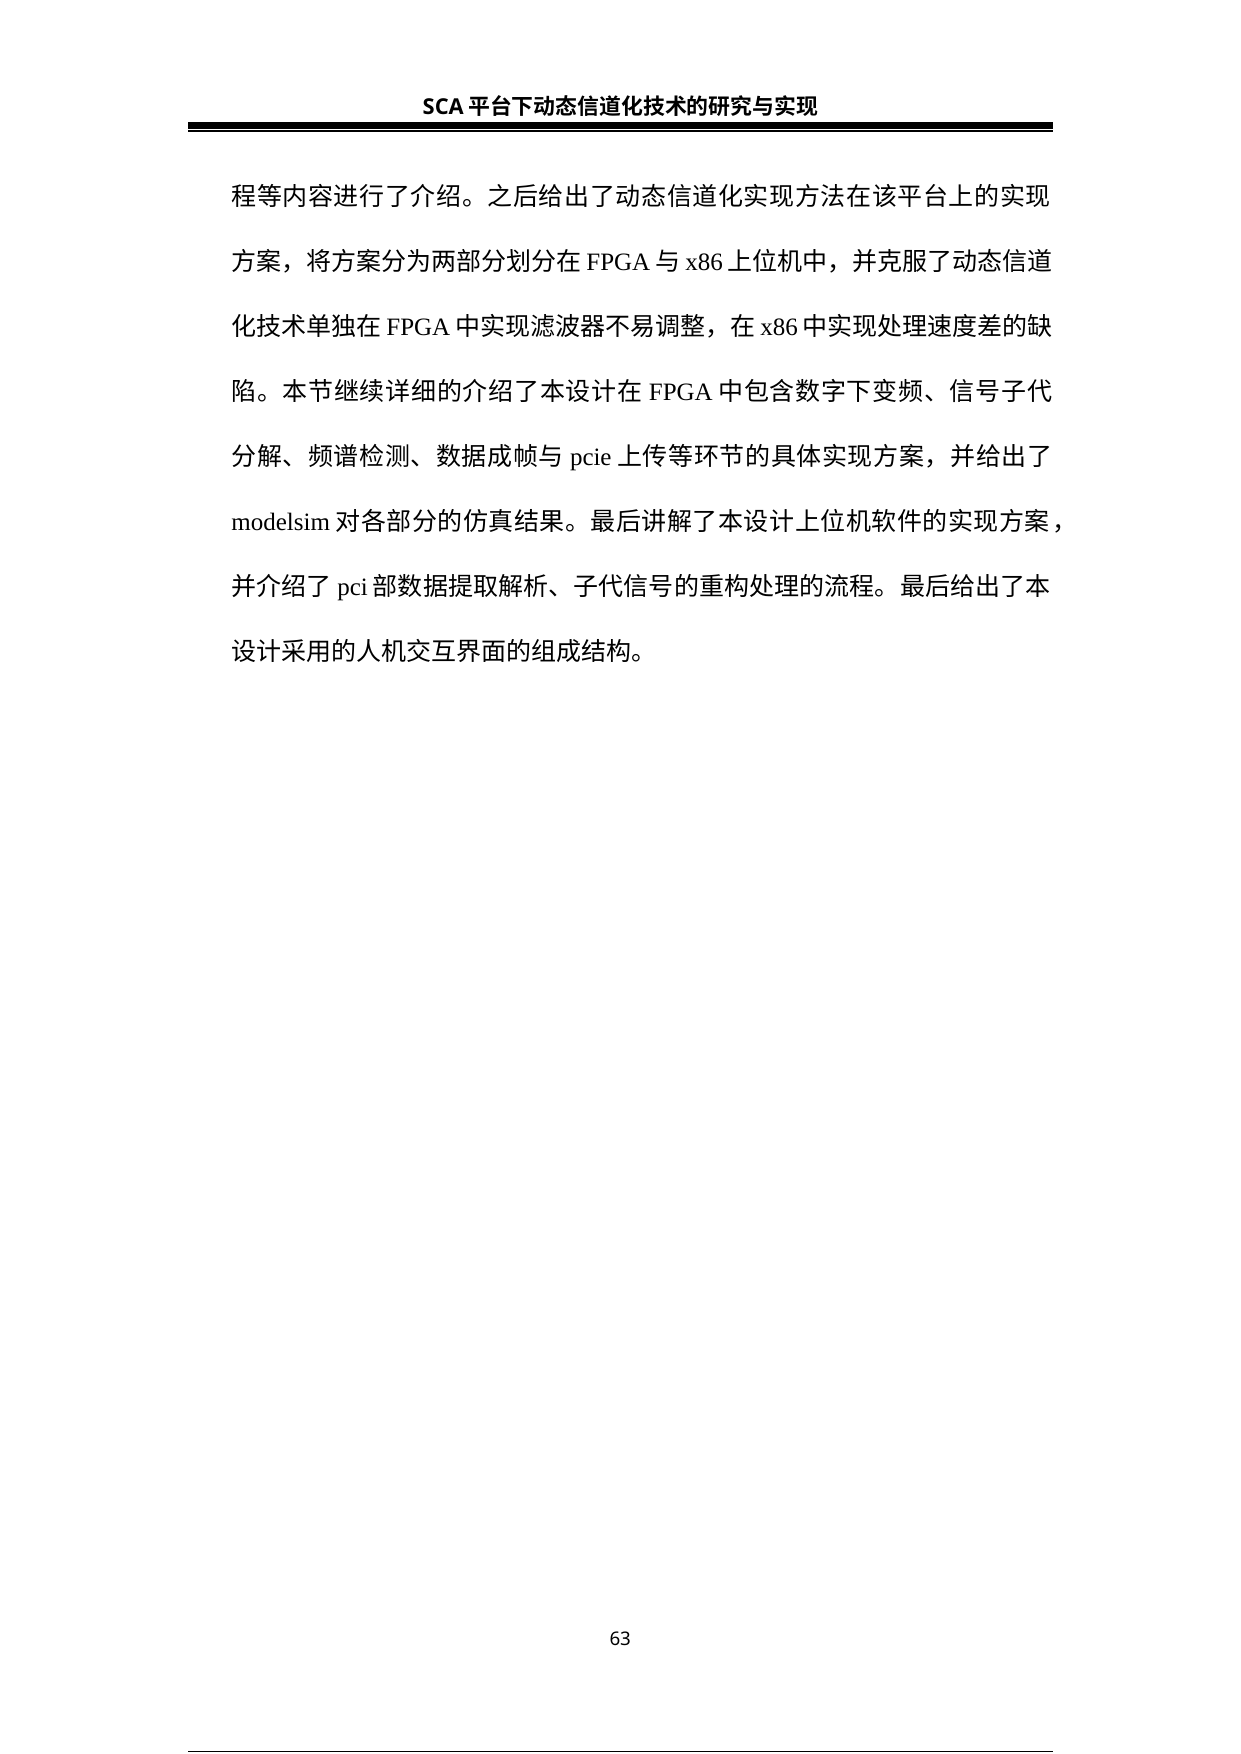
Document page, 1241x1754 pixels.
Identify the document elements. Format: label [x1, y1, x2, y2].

text [231, 162, 1053, 682]
